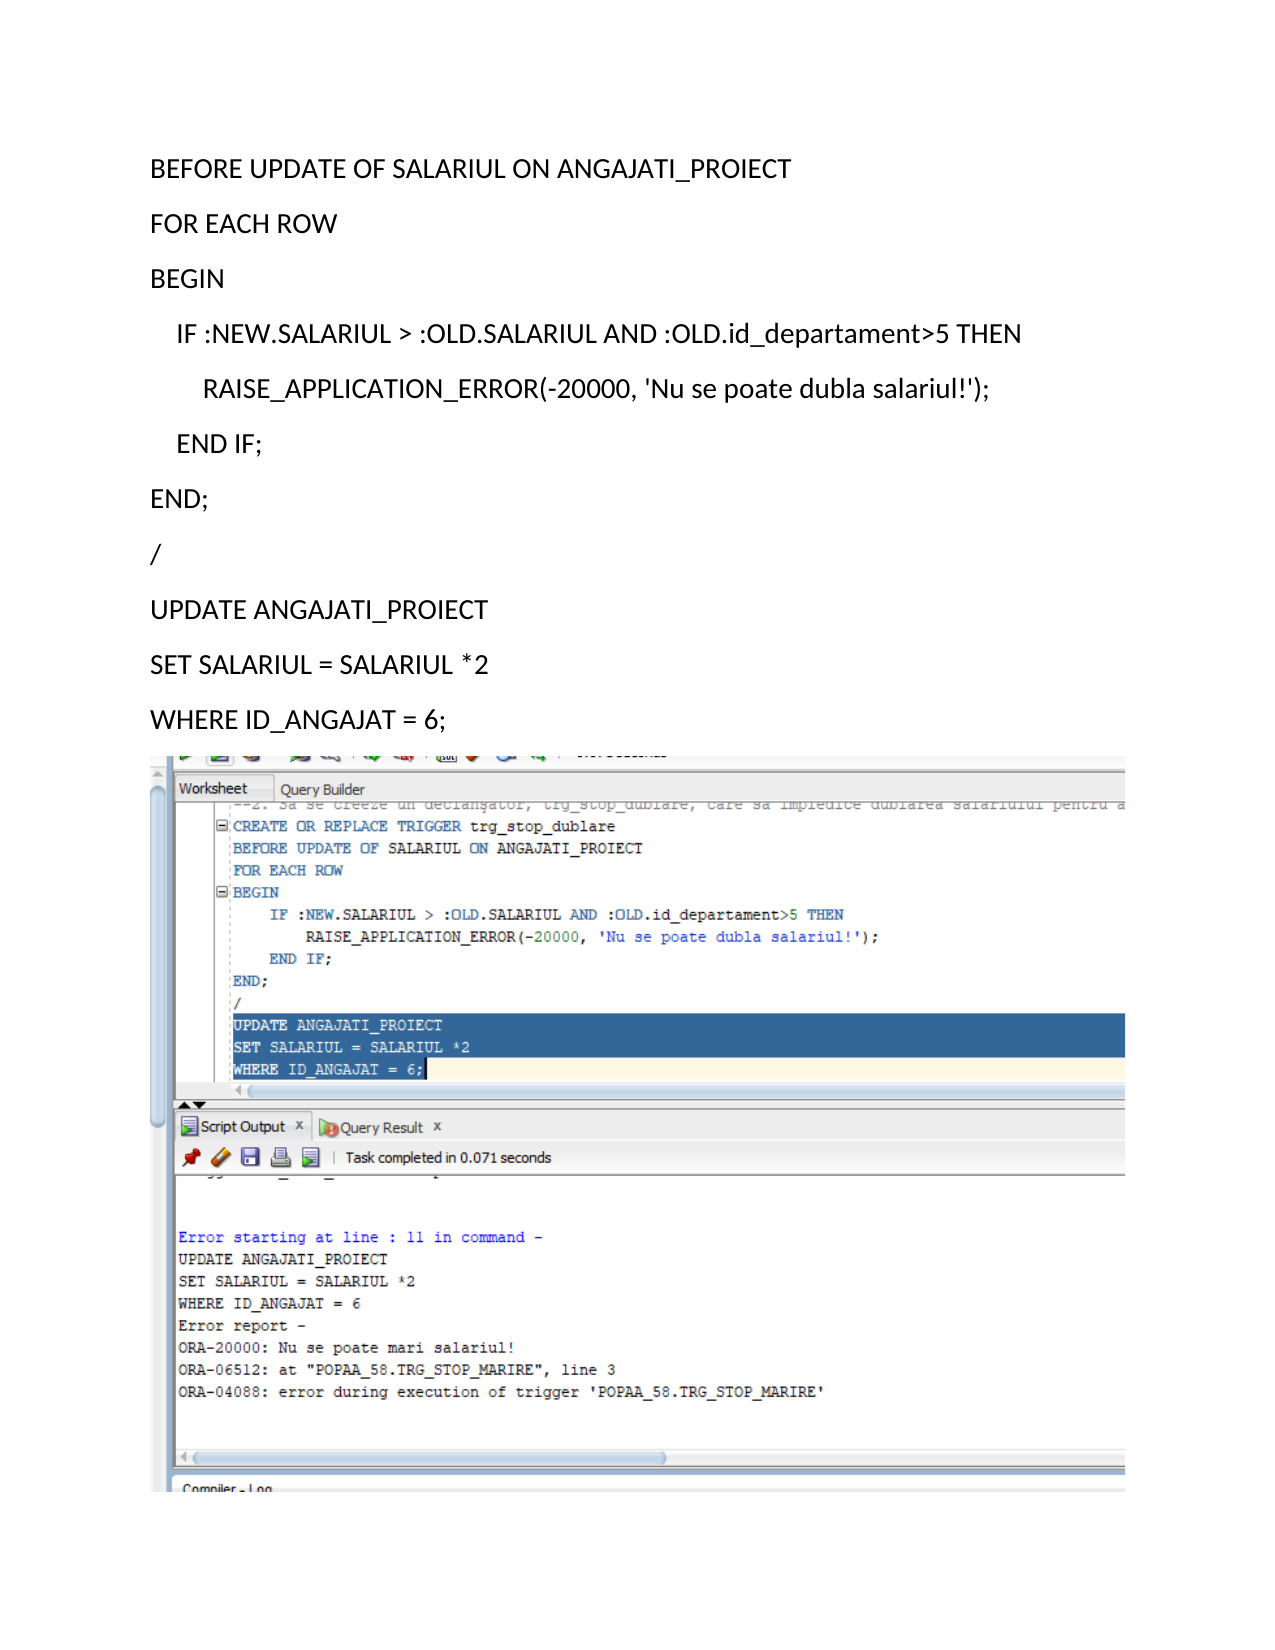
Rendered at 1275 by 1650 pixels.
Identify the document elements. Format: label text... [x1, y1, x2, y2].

text WHERE ID_ANGAJAT = 6; [150, 701, 1125, 737]
text FOR EACH ROW [150, 205, 1125, 241]
text BEGIN [150, 260, 1125, 296]
text SET SALARIUL = SALARIUL *2 [150, 646, 1125, 682]
text IF :NEW.SALARIUL > :OLD.SALARIUL AND :OLD.id_departament>5 THEN [150, 315, 1125, 351]
text UPDATE ANGAJATI_PROIECT [150, 591, 1125, 626]
text RAISE_APPLICATION_ERROR(-20000, 'Nu se poate dubla salariul!'); [150, 370, 1125, 406]
picture [150, 756, 1125, 1492]
text / [150, 536, 1125, 571]
text END; [150, 481, 1125, 516]
text BEFORE UPDATE OF SALARIUL ON ANGAJATI_PROIECT [150, 150, 1125, 186]
text END IF; [150, 426, 1125, 461]
